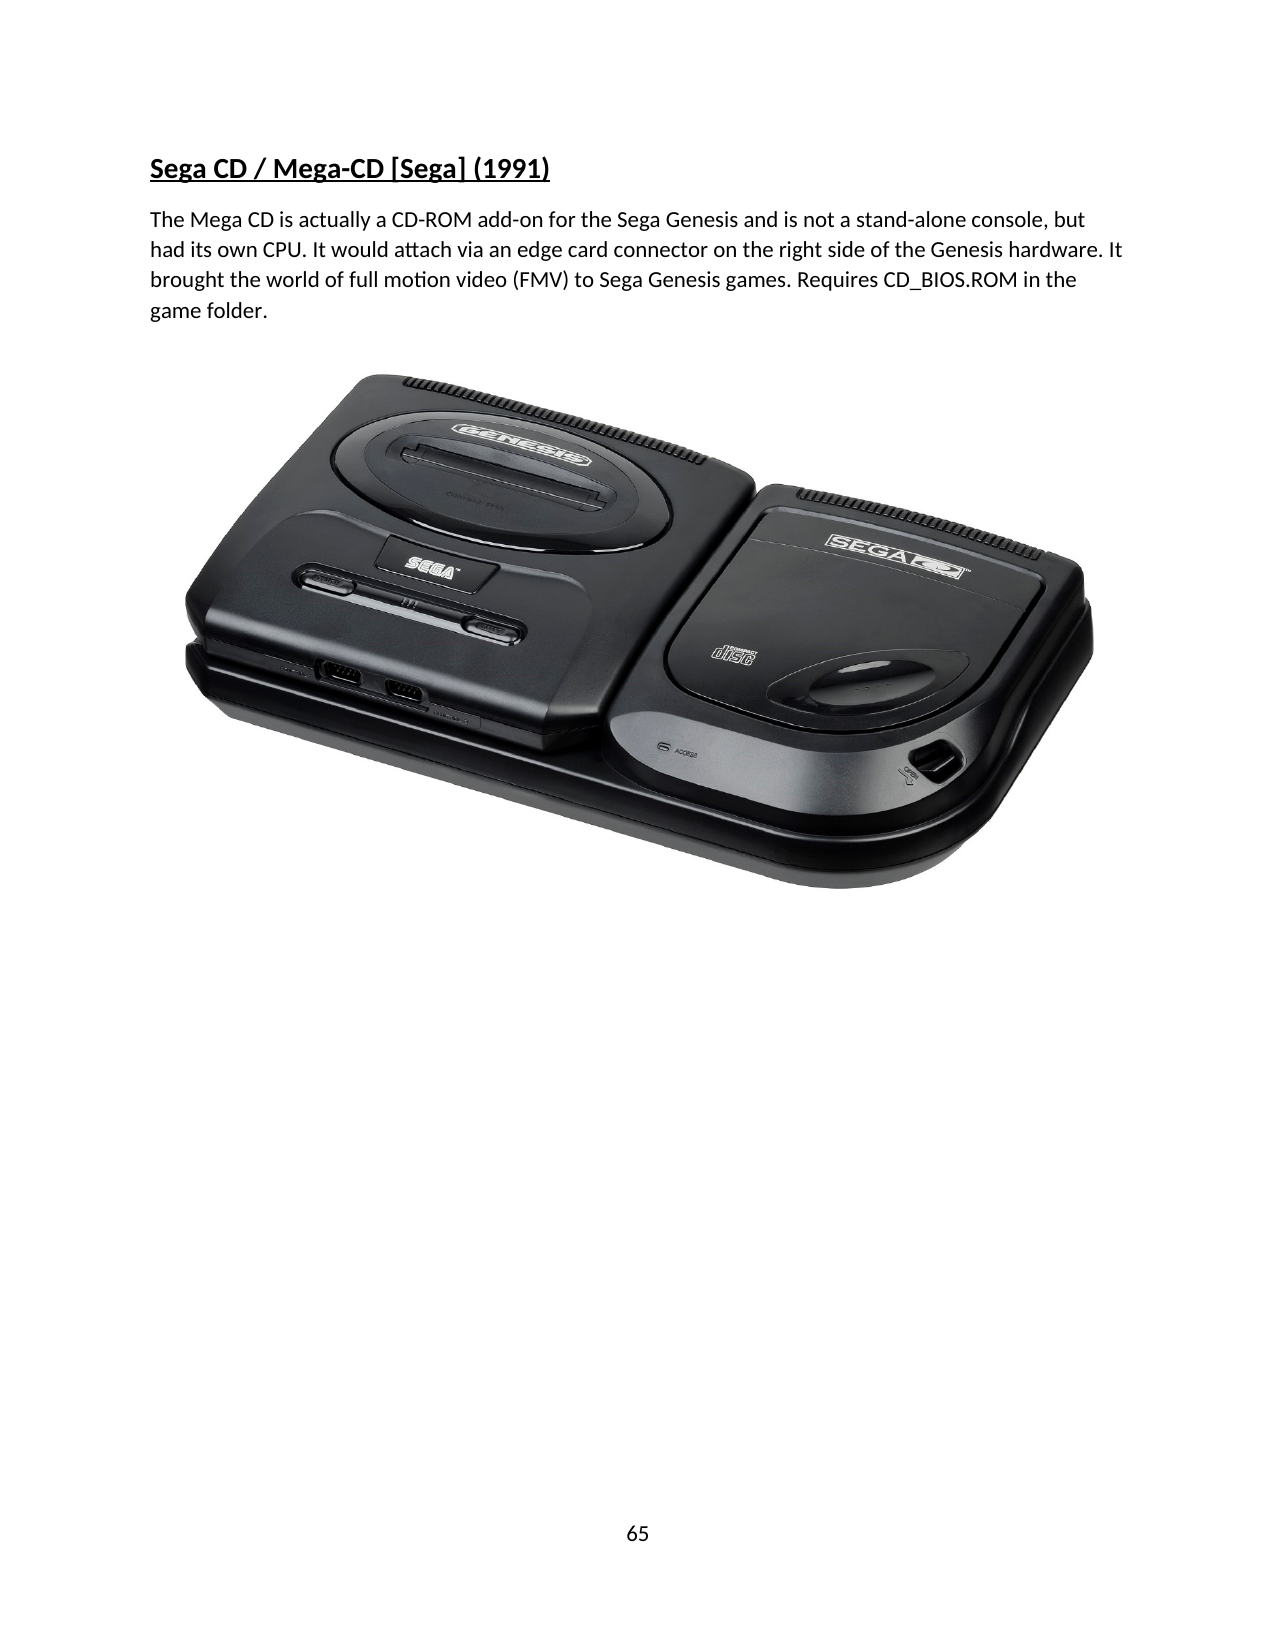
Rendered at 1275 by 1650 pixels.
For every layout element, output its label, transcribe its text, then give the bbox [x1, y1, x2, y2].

text Sega CD / Mega-CD [Sega] (1991) [150, 150, 1125, 186]
text The Mega CD is actually a CD-ROM add-on for the Sega Genesis and is not a stand-alone console, but had its own CPU. It would attach via an edge card connector on the right side of the Genesis hardware. It brought the world of full motion video (FMV) to Sega Genesis games. Requires CD_BIOS.ROM in the game folder. [150, 205, 1125, 324]
picture [150, 342, 1125, 922]
